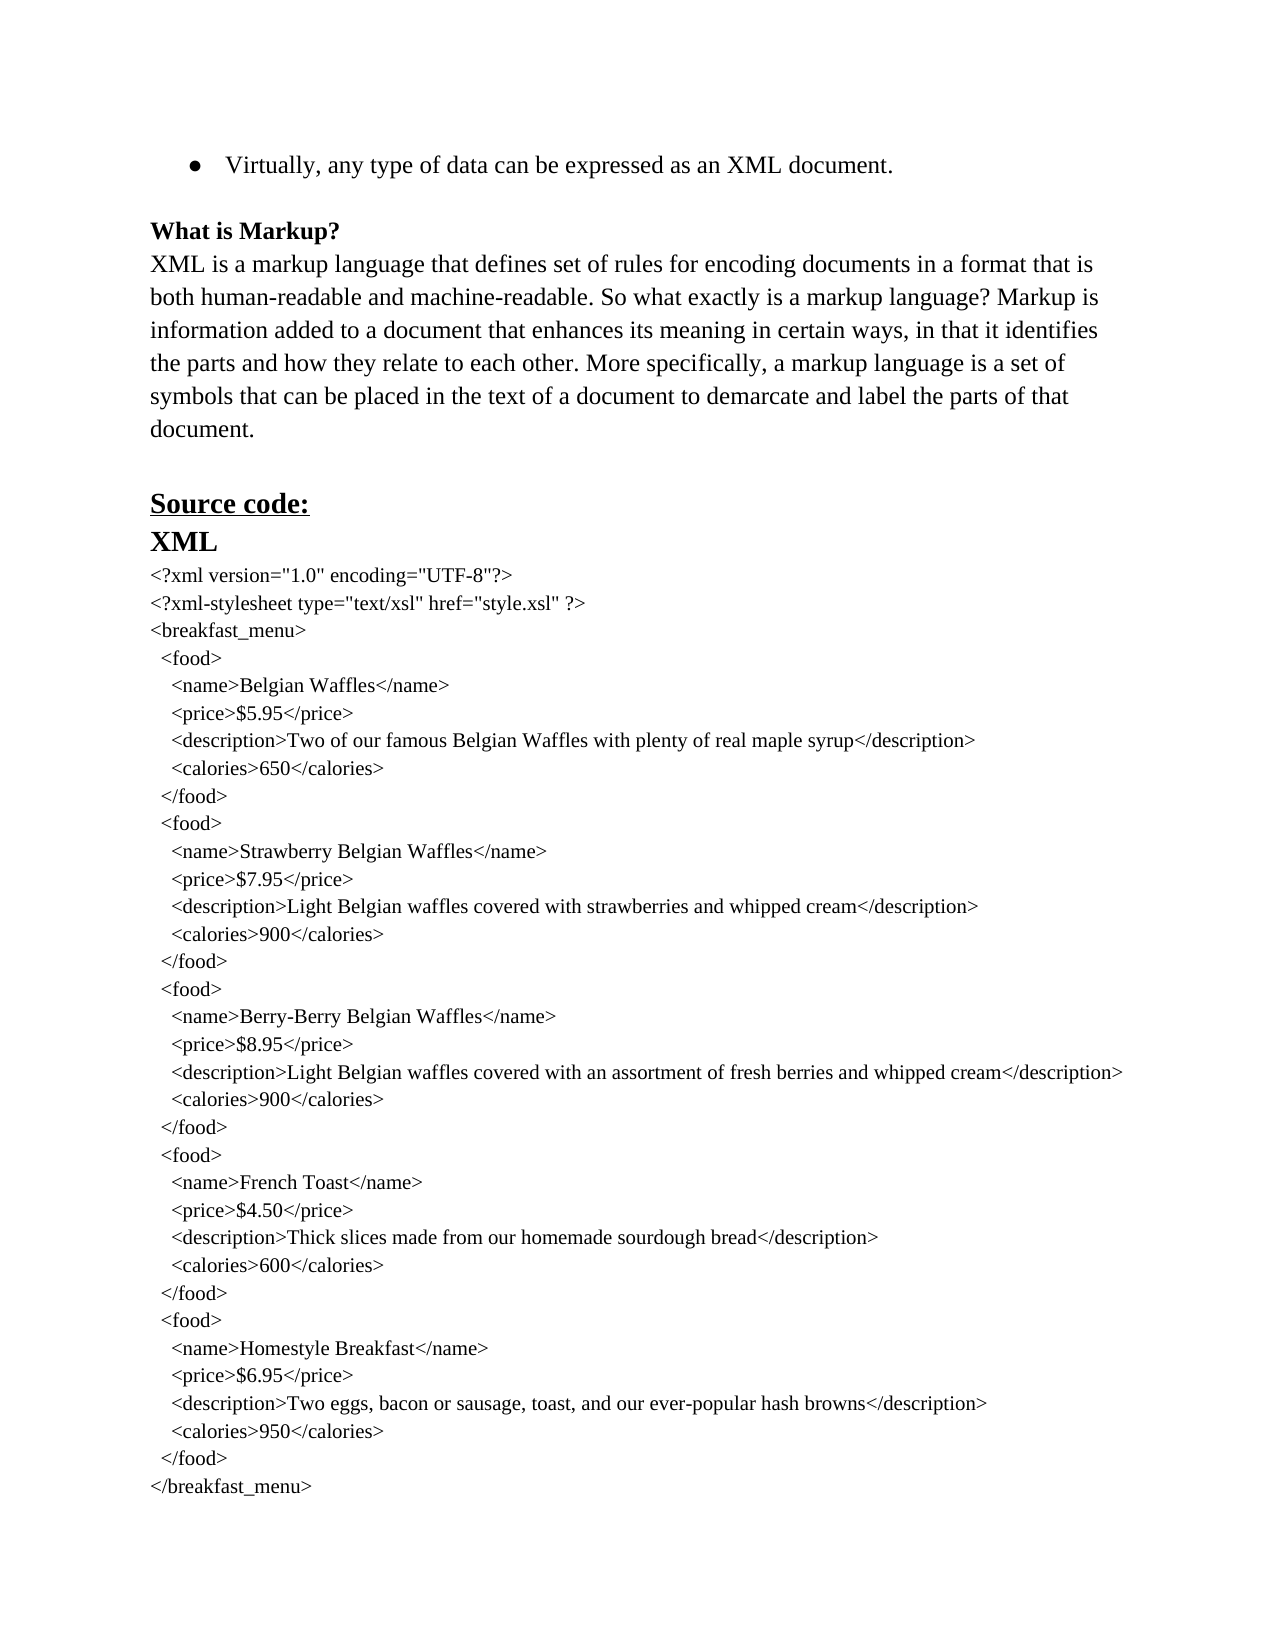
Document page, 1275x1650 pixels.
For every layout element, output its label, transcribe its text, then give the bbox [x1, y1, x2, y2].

text <?xml-stylesheet type="text/xsl" href="style.xsl" ?> [150, 590, 1125, 614]
text </food> [150, 1281, 1125, 1304]
text <calories>600</calories> [150, 1253, 1125, 1277]
text Source code: [150, 486, 1125, 519]
text <name>Belgian Waffles</name> [150, 673, 1125, 697]
text </food> [150, 949, 1125, 973]
text <price>$7.95</price> [150, 866, 1125, 891]
text <food> [150, 811, 1125, 835]
text </breakfast_menu> [150, 1474, 1125, 1498]
text <breakfast_menu> [150, 618, 1125, 642]
text <name>Berry-Berry Belgian Waffles</name> [150, 1004, 1125, 1028]
text <calories>950</calories> [150, 1418, 1125, 1443]
text <food> [150, 646, 1125, 670]
text <price>$6.95</price> [150, 1363, 1125, 1387]
text XML is a markup language that defines set of rules for encoding documents in a format that is both human-readable and machine-readable. So what exactly is a markup language? Markup is information added to a document that enhances its meaning in certain ways, in that it identifies the parts and how they relate to each other. More specifically, a markup language is a set of symbols that can be placed in the text of a document to demarcate and label the parts of that document. [150, 249, 1125, 443]
text <food> [150, 1308, 1125, 1332]
text <name>Homestyle Breakfast</name> [150, 1336, 1125, 1360]
text <name>French Toast</name> [150, 1170, 1125, 1194]
text <food> [150, 977, 1125, 1001]
text <description>Thick slices made from our homemade sourdough bread</description> [150, 1225, 1125, 1249]
text <calories>650</calories> [150, 756, 1125, 780]
text </food> [150, 784, 1125, 808]
text <name>Strawberry Belgian Waffles</name> [150, 839, 1125, 863]
text </food> [150, 1115, 1125, 1139]
text <price>$4.50</price> [150, 1198, 1125, 1222]
text <description>Two of our famous Belgian Waffles with plenty of real maple syrup</description> [150, 728, 1125, 752]
text </food> [150, 1446, 1125, 1470]
text <calories>900</calories> [150, 922, 1125, 946]
text <price>$8.95</price> [150, 1032, 1125, 1056]
text <food> [150, 1142, 1125, 1167]
list Virtually, any type of data can be expressed as an XML document. [187, 150, 1125, 179]
text What is Markup? [150, 216, 1125, 245]
text <price>$5.95</price> [150, 701, 1125, 725]
text <description>Two eggs, bacon or sausage, toast, and our ever-popular hash browns</description> [150, 1391, 1125, 1415]
text <description>Light Belgian waffles covered with an assortment of fresh berries and whipped cream</description> [150, 1060, 1125, 1084]
text XML [150, 524, 1125, 558]
text <calories>900</calories> [150, 1087, 1125, 1111]
text <?xml version="1.0" encoding="UTF-8"?> [150, 563, 1125, 587]
text <description>Light Belgian waffles covered with strawberries and whipped cream</description> [150, 894, 1125, 918]
